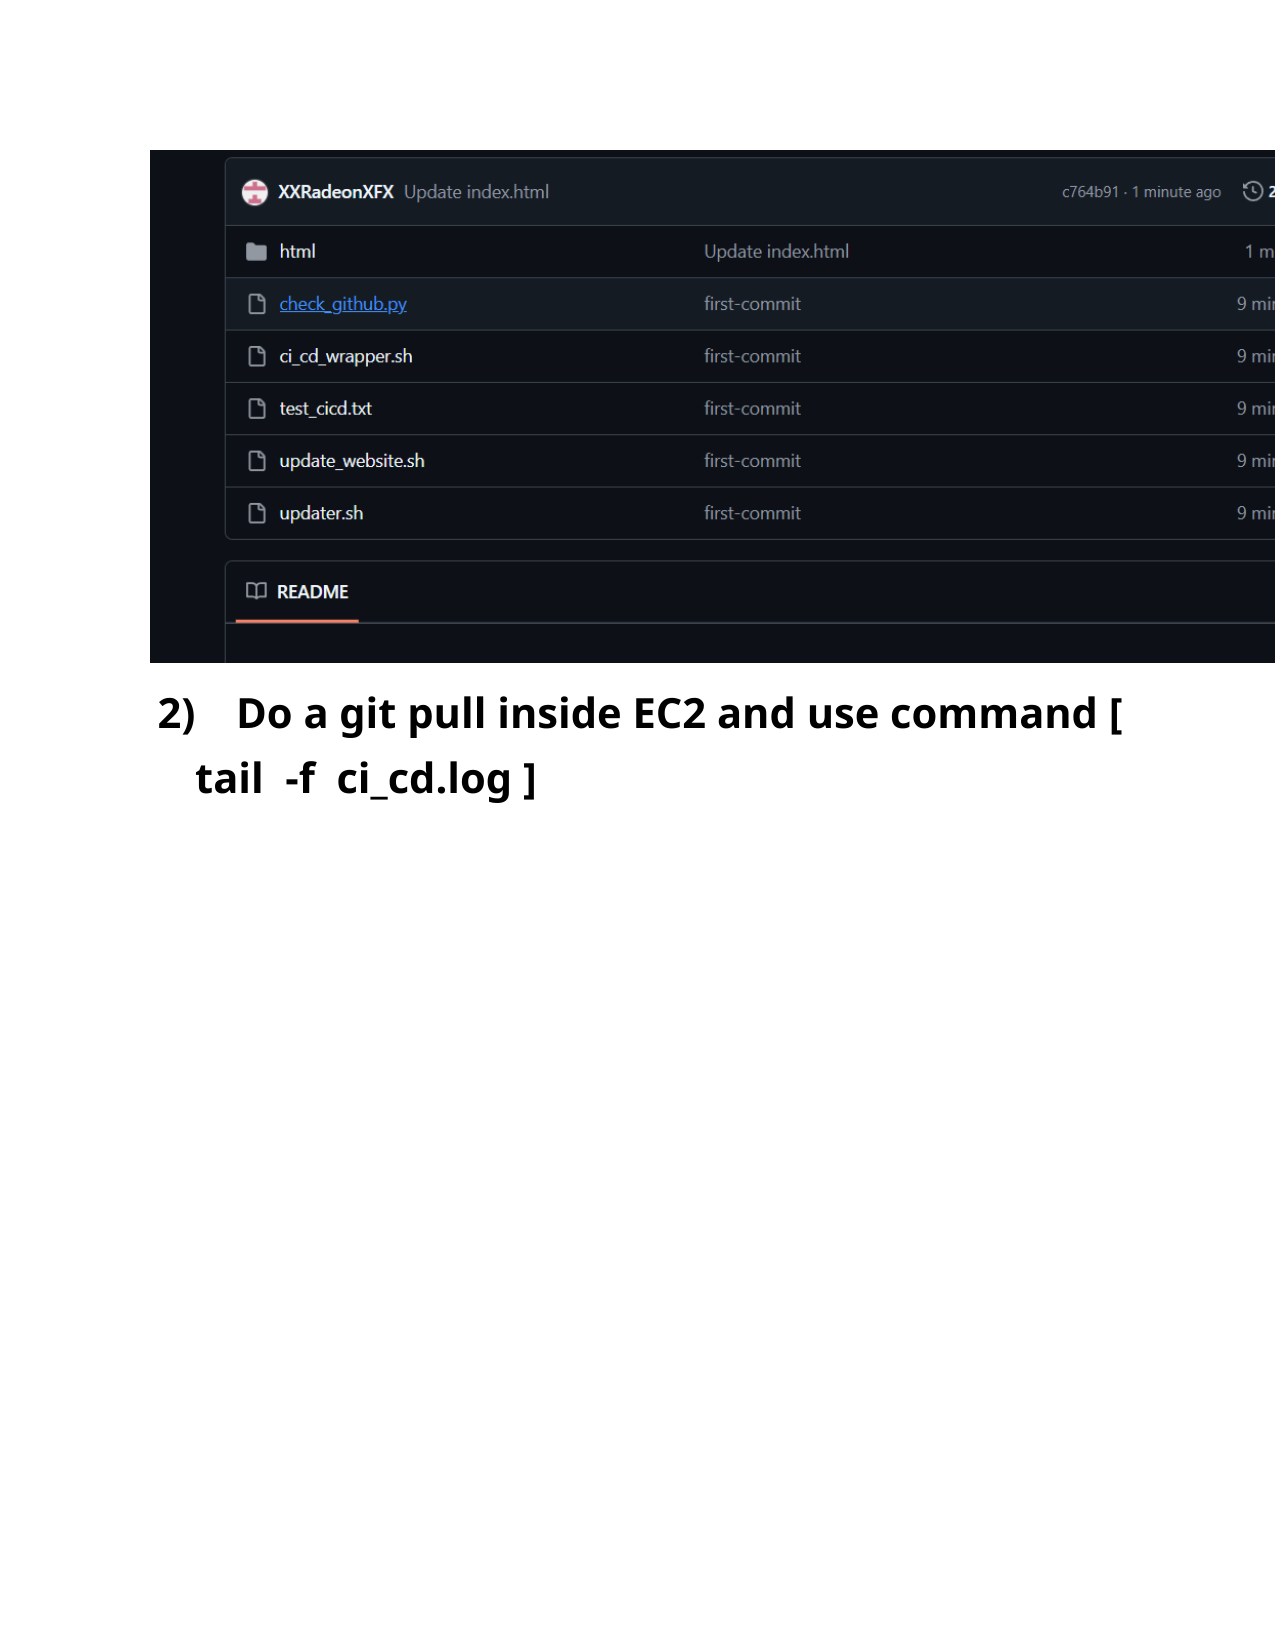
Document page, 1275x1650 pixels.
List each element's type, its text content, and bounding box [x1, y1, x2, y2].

picture [150, 150, 1275, 663]
list Do a git pull inside EC2 and use command [ tail -f ci_cd.log ] [157, 684, 1125, 806]
